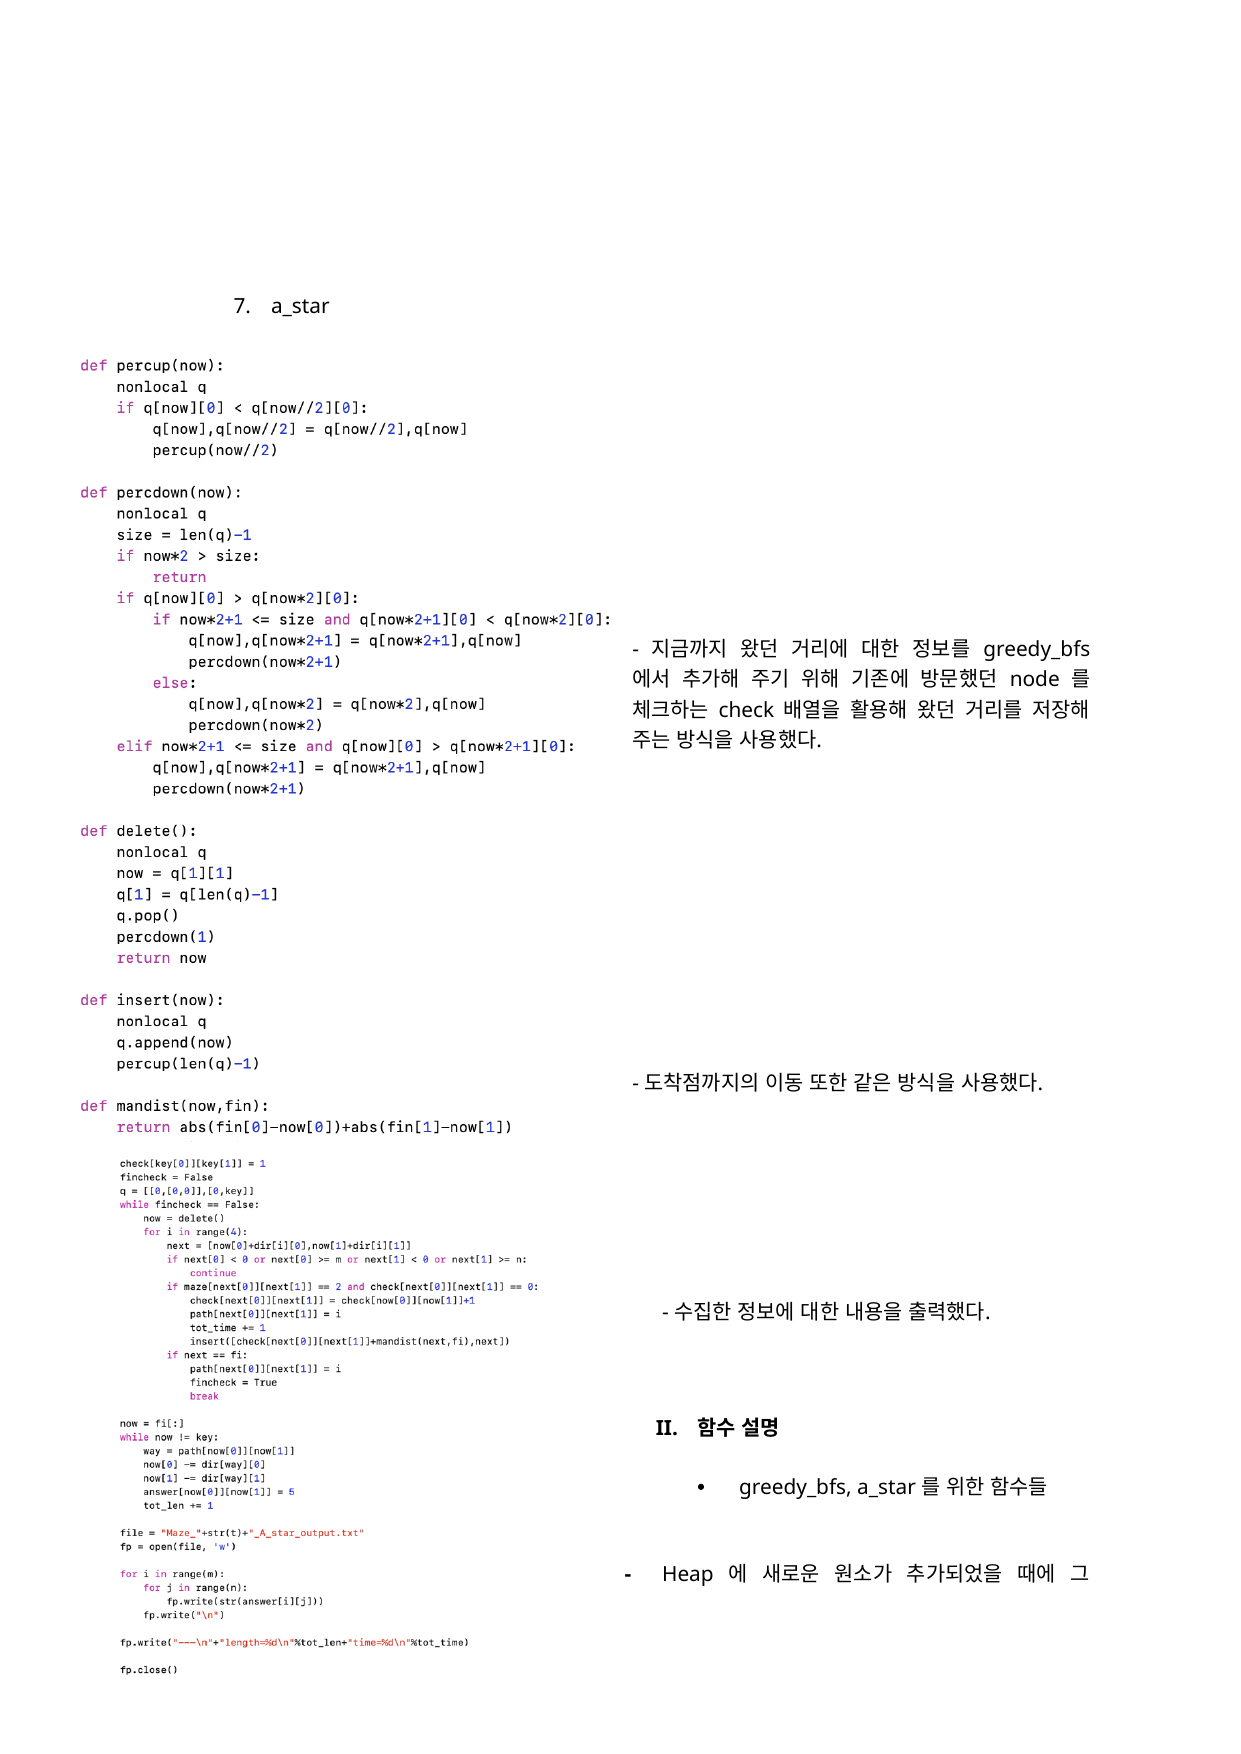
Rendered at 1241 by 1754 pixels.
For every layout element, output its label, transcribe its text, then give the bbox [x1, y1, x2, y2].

list 함수 설명 [541, 1411, 1090, 1442]
list a_star [233, 291, 1090, 319]
list - 수집한 정보에 대한 내용을 출력했다. [541, 1296, 1090, 1326]
list greedy_bfs, a_star 를 위한 함수들 [541, 1470, 1090, 1500]
picture [76, 353, 614, 1678]
list Heap 에 새로운 원소가 추가되었을 때에 그 원소의 위치를 찾아 올려주는 함수이다. [541, 1557, 1090, 1587]
text - 지금까지 왔던 거리에 대한 정보를 greedy_bfs 에서 추가해 주기 위해 기존에 방문했던 node 를 체크하는 check 배열을 활용해 왔던 거리를 저장해 주는 방식을 사용했다. [614, 632, 1090, 753]
text - 도착점까지의 이동 또한 같은 방식을 사용했다. [614, 1066, 1090, 1097]
